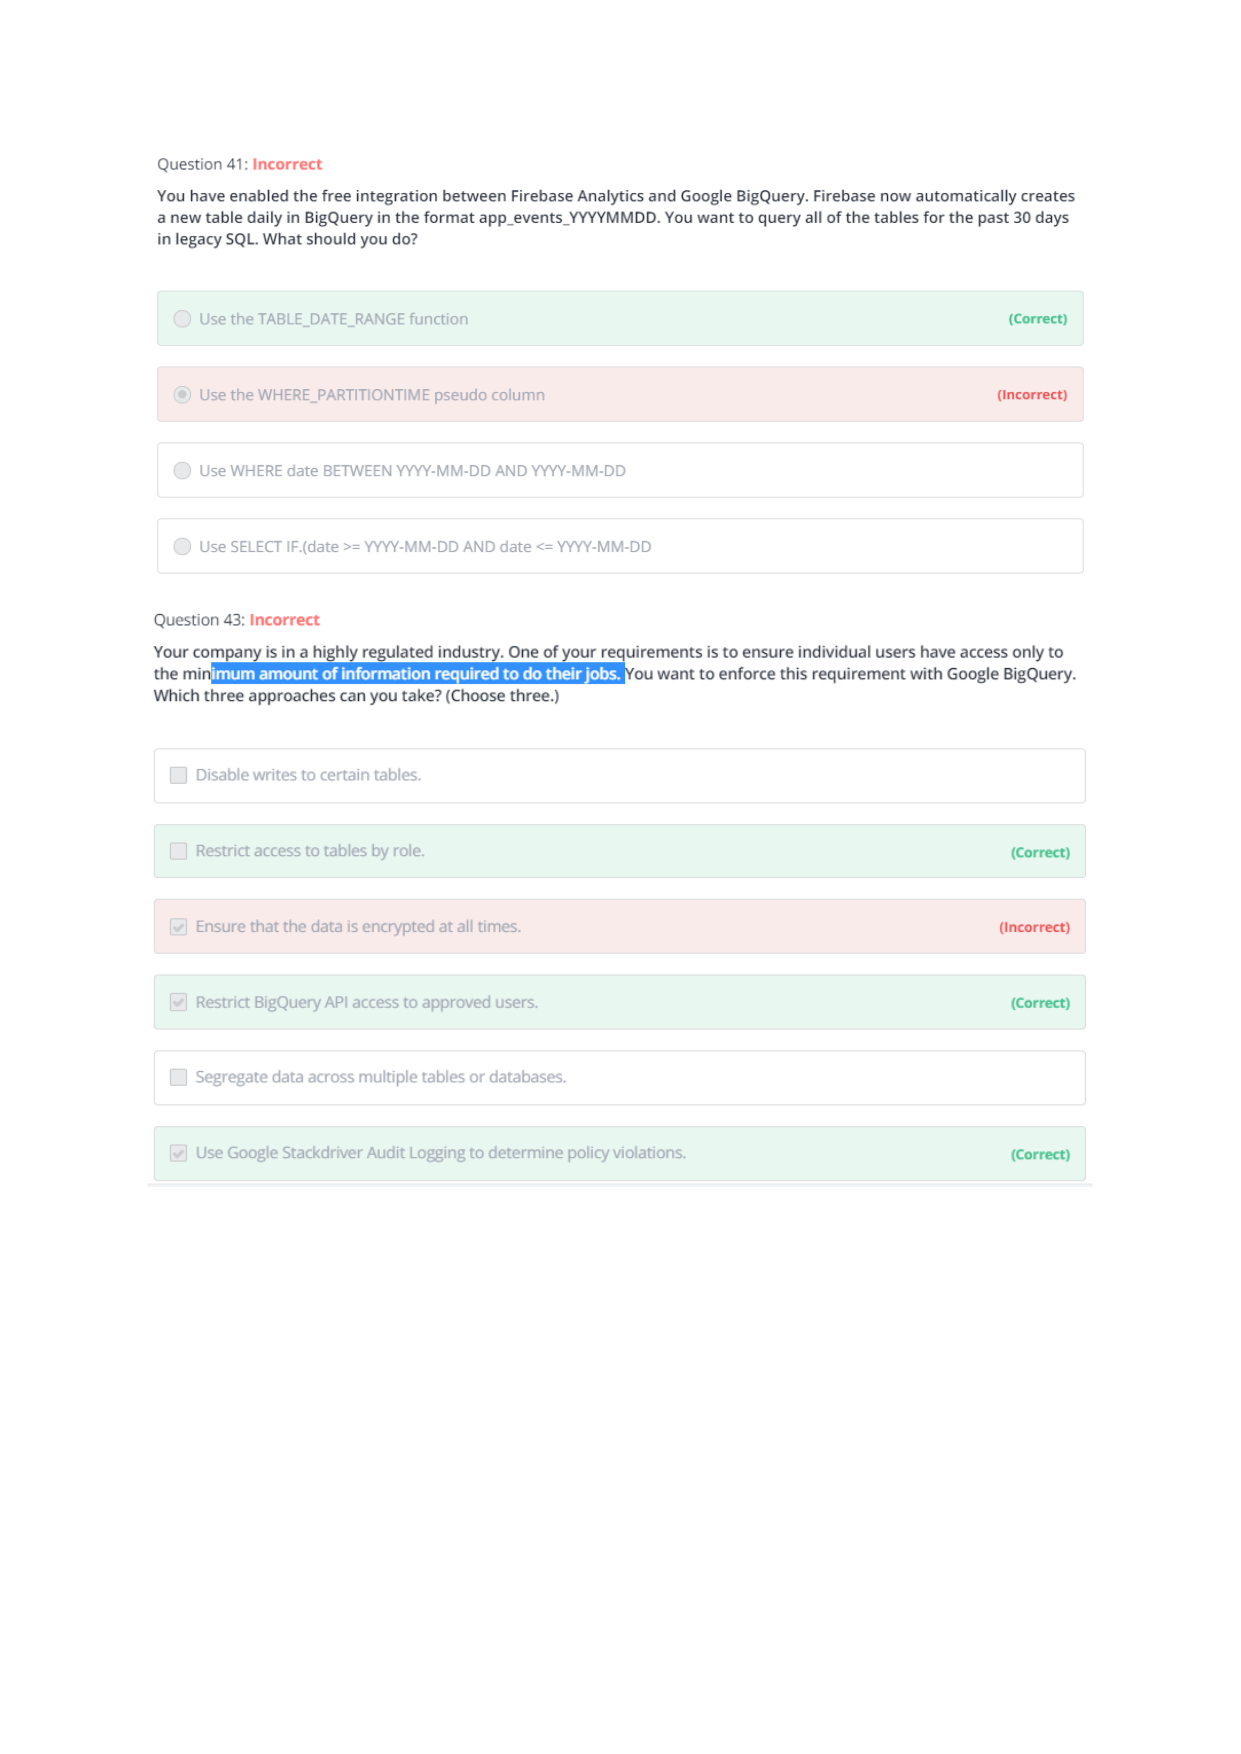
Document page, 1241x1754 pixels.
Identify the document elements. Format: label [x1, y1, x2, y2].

picture [147, 147, 1093, 588]
picture [147, 606, 1093, 1187]
